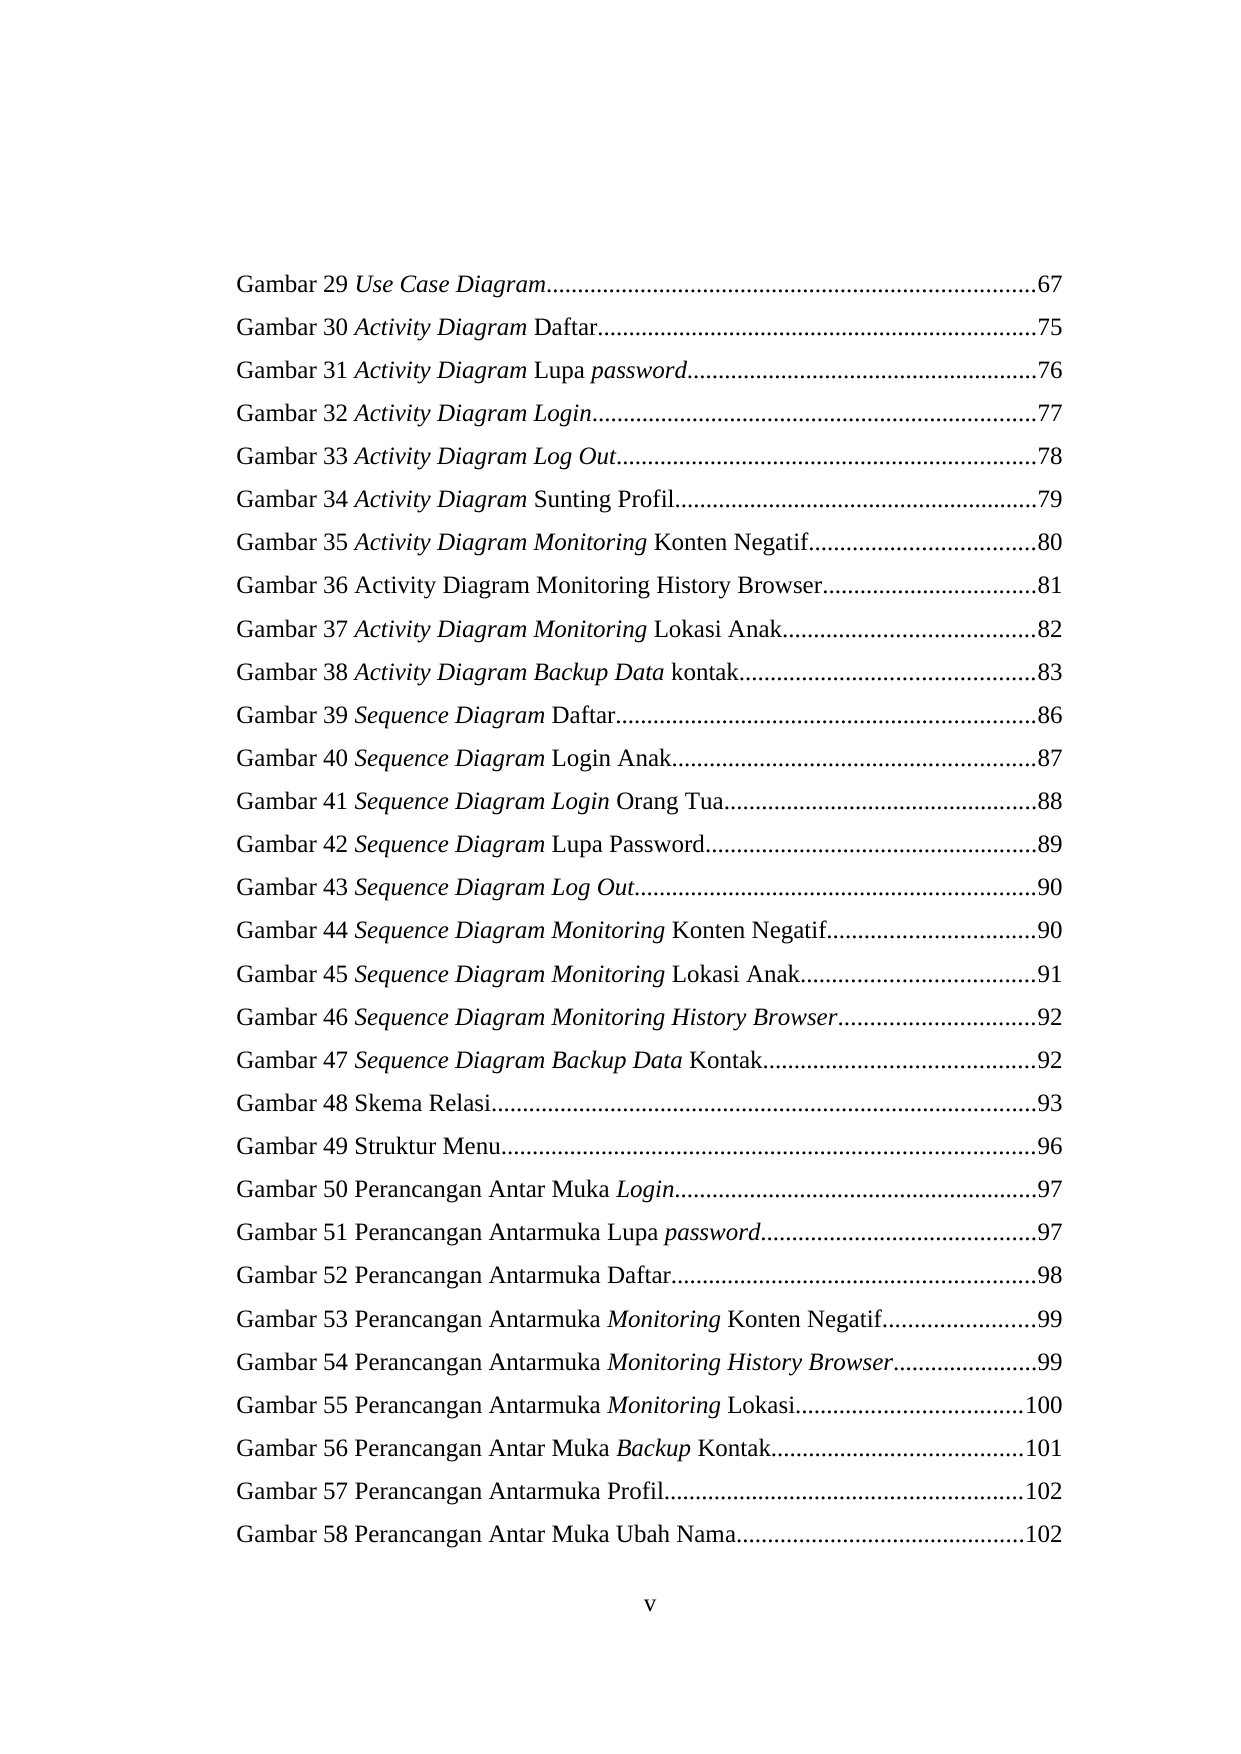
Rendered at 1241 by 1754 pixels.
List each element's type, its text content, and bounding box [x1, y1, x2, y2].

text Gambar 36 Activity Diagram Monitoring History Browser 81 [236, 571, 1063, 599]
text Gambar 46 Sequence Diagram Monitoring History Browser 92 [236, 1002, 1063, 1031]
text Gambar 41 Sequence Diagram Login Orang Tua 88 [236, 786, 1063, 815]
text Gambar 50 Perancangan Antar Muka Login 97 [236, 1174, 1063, 1203]
text Gambar 31 Activity Diagram Lupa password 76 [236, 355, 1063, 384]
text Gambar 55 Perancangan Antarmuka Monitoring Lokasi 100 [236, 1390, 1063, 1419]
text Gambar 30 Activity Diagram Daftar 75 [236, 312, 1063, 341]
text Gambar 52 Perancangan Antarmuka Daftar 98 [236, 1261, 1063, 1289]
text Gambar 54 Perancangan Antarmuka Monitoring History Browser 99 [236, 1347, 1063, 1376]
text Gambar 35 Activity Diagram Monitoring Konten Negatif 80 [236, 527, 1063, 556]
text Gambar 29 Use Case Diagram 67 [236, 269, 1063, 297]
text Gambar 33 Activity Diagram Log Out 78 [236, 441, 1063, 470]
text Gambar 43 Sequence Diagram Log Out 90 [236, 872, 1063, 901]
text Gambar 42 Sequence Diagram Lupa Password 89 [236, 829, 1063, 858]
text Gambar 32 Activity Diagram Login 77 [236, 398, 1063, 427]
text Gambar 48 Skema Relasi 93 [236, 1088, 1063, 1117]
text Gambar 40 Sequence Diagram Login Anak 87 [236, 743, 1063, 772]
text Gambar 51 Perancangan Antarmuka Lupa password 97 [236, 1217, 1063, 1246]
text Gambar 44 Sequence Diagram Monitoring Konten Negatif 90 [236, 916, 1063, 944]
text Gambar 45 Sequence Diagram Monitoring Lokasi Anak 91 [236, 959, 1063, 987]
text Gambar 37 Activity Diagram Monitoring Lokasi Anak 82 [236, 614, 1063, 642]
text Gambar 39 Sequence Diagram Daftar 86 [236, 700, 1063, 729]
text Gambar 38 Activity Diagram Backup Data kontak 83 [236, 657, 1063, 686]
text Gambar 49 Struktur Menu 96 [236, 1131, 1063, 1160]
text Gambar 57 Perancangan Antarmuka Profil 102 [236, 1476, 1063, 1505]
text Gambar 47 Sequence Diagram Backup Data Kontak 92 [236, 1045, 1063, 1074]
text Gambar 34 Activity Diagram Sunting Profil 79 [236, 484, 1063, 513]
text Gambar 58 Perancangan Antar Muka Ubah Nama 102 [236, 1519, 1063, 1548]
text Gambar 56 Perancangan Antar Muka Backup Kontak 101 [236, 1433, 1063, 1462]
text Gambar 53 Perancangan Antarmuka Monitoring Konten Negatif 99 [236, 1304, 1063, 1332]
